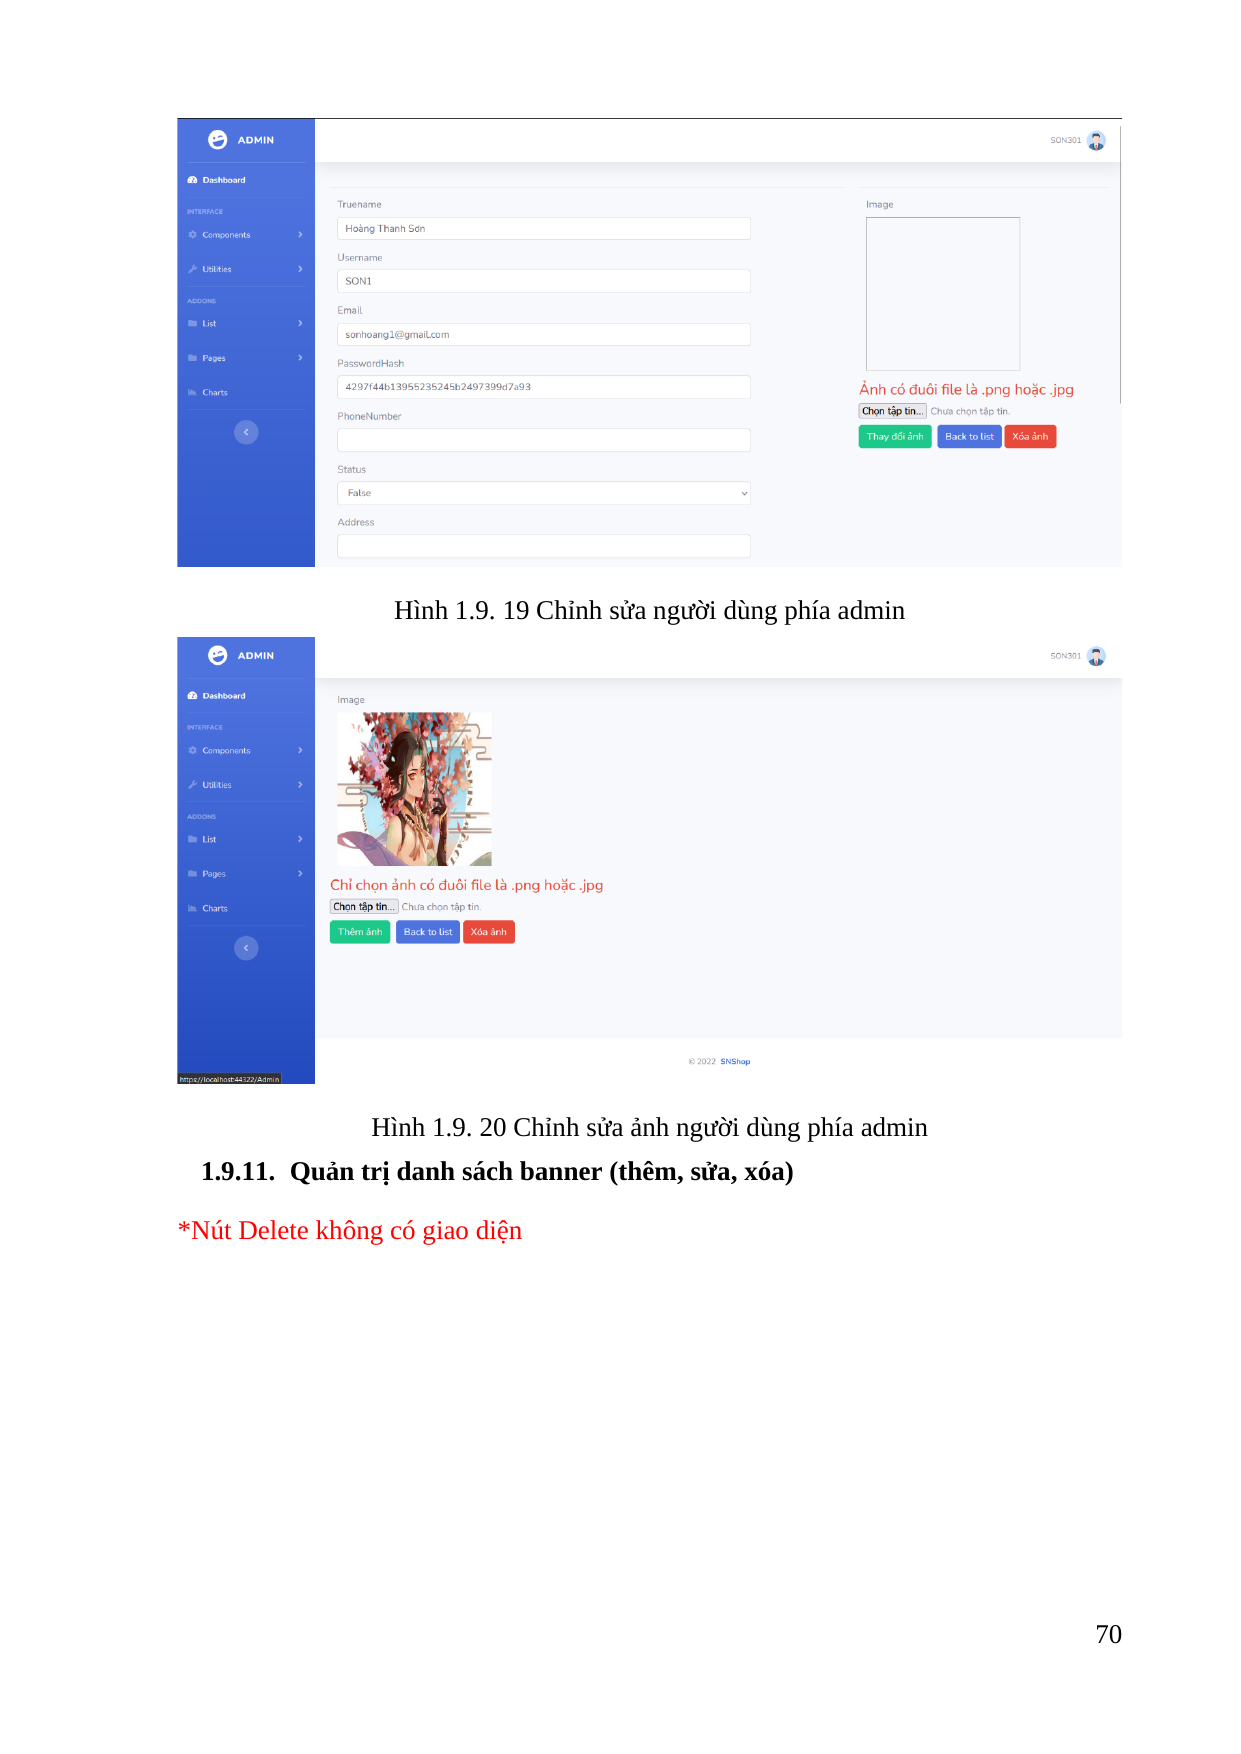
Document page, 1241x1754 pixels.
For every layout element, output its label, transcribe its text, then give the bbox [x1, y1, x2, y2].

picture [177, 637, 1123, 1084]
picture [177, 118, 1123, 567]
text *Nút Delete không có giao diện [177, 1214, 1122, 1246]
subtitle Quản trị danh sách banner (thêm, sửa, xóa) [201, 1155, 1122, 1186]
